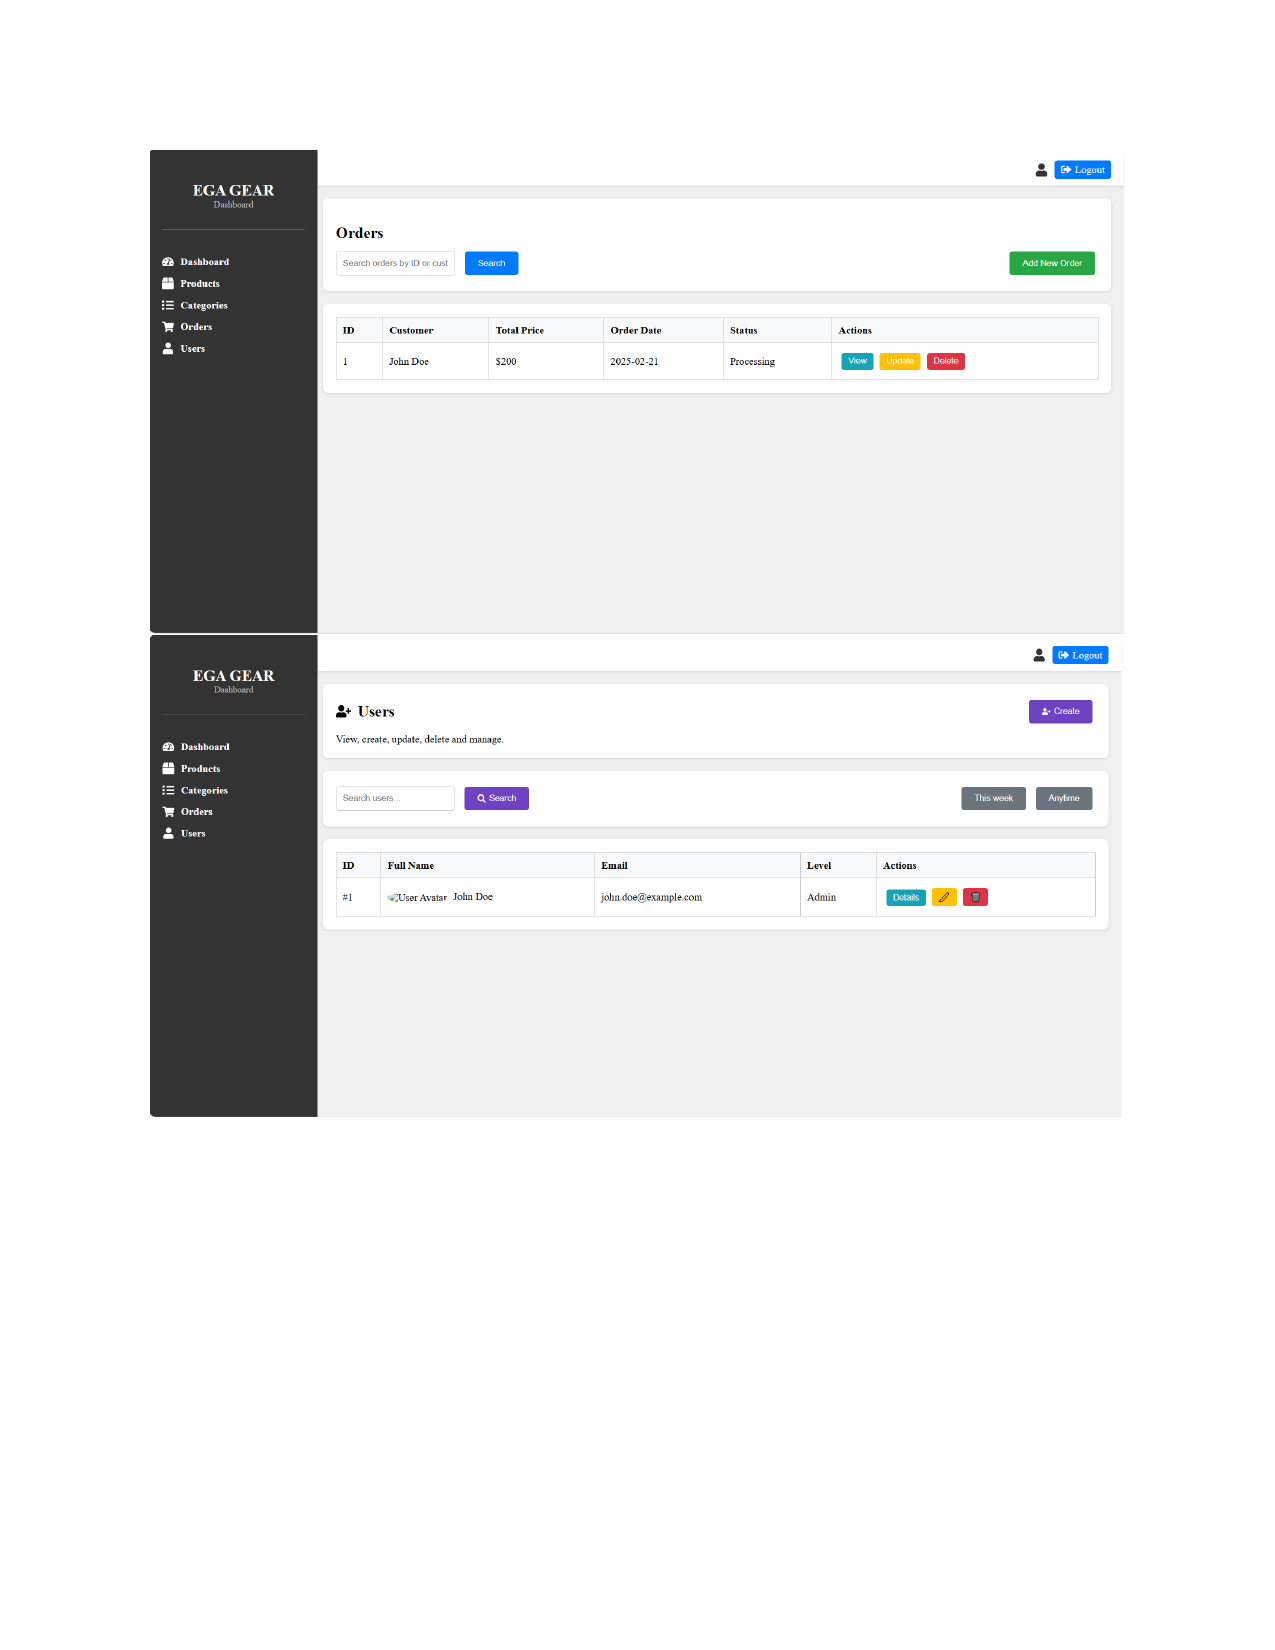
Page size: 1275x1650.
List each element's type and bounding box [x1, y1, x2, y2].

picture [150, 150, 1125, 634]
picture [150, 635, 1125, 1117]
